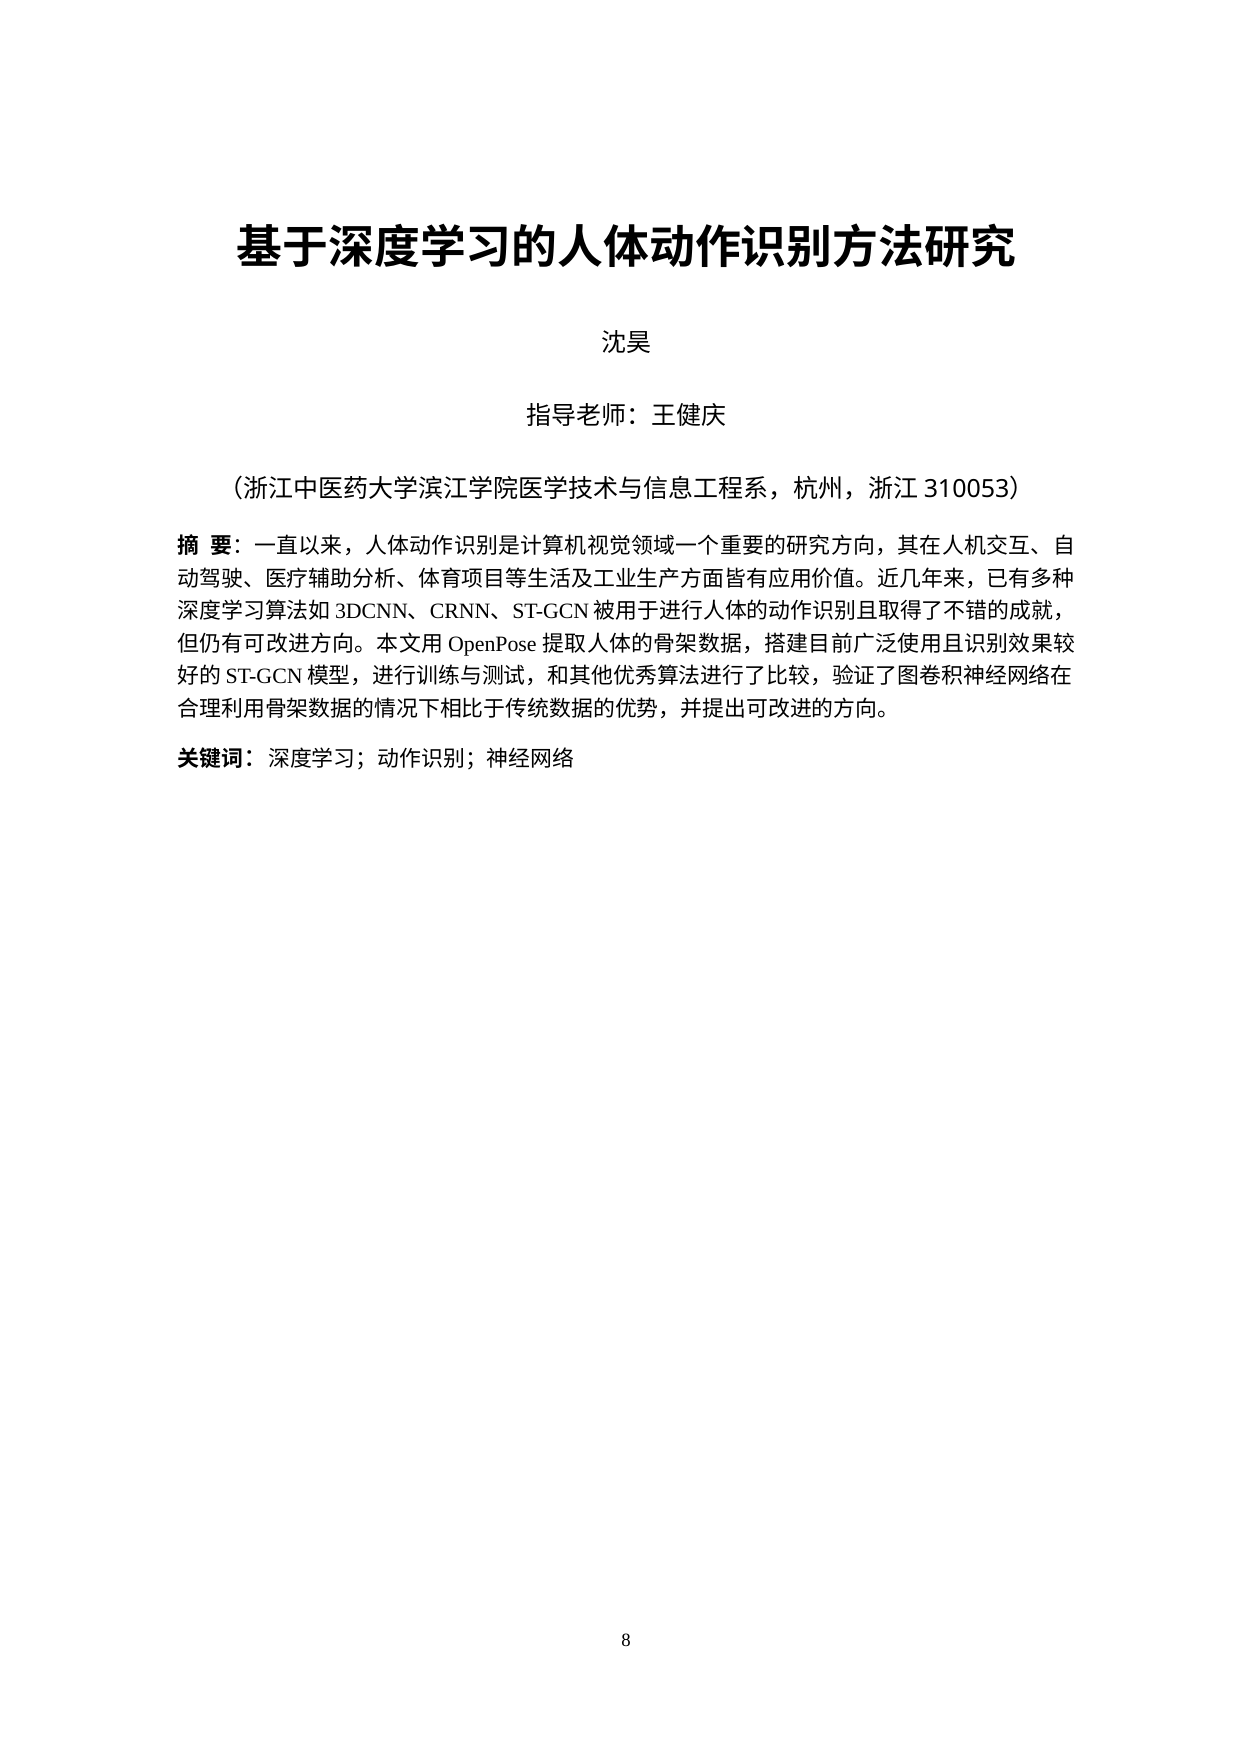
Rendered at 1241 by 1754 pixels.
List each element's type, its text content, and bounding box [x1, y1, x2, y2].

text 关键词：深度学习；动作识别；神经网络 [177, 723, 1075, 788]
text （浙江中医药大学滨江学院医学技术与信息工程系，杭州，浙江 310053） [177, 454, 1075, 519]
text 摘 要：一直以来，人体动作识别是计算机视觉领域一个重要的研究方向，其在人机交互、自动驾驶、医疗辅助分析、体育项目等生活及工业生产方面皆有应用价值。近几年来，已有多种深度学习算法如3DCNN、CRNN、ST-GCN被用于进行人体的动作识别且取得了不错的成就，但仍有可改进方向。本文用OpenPose 提取人体的骨架数据，搭建目前广泛使用且识别效果较好的ST-GCN模型，进行训练与测试，和其他优秀算法进行了比较，验证了图卷积神经网络在合理利用骨架数据的情况下相比于传统数据的优势，并提出可改进的方向。 [177, 528, 1075, 723]
text 指导老师：王健庆 [177, 381, 1075, 446]
title 基于深度学习的人体动作识别方法研究 [177, 194, 1075, 292]
text 沈昊 [177, 308, 1075, 373]
